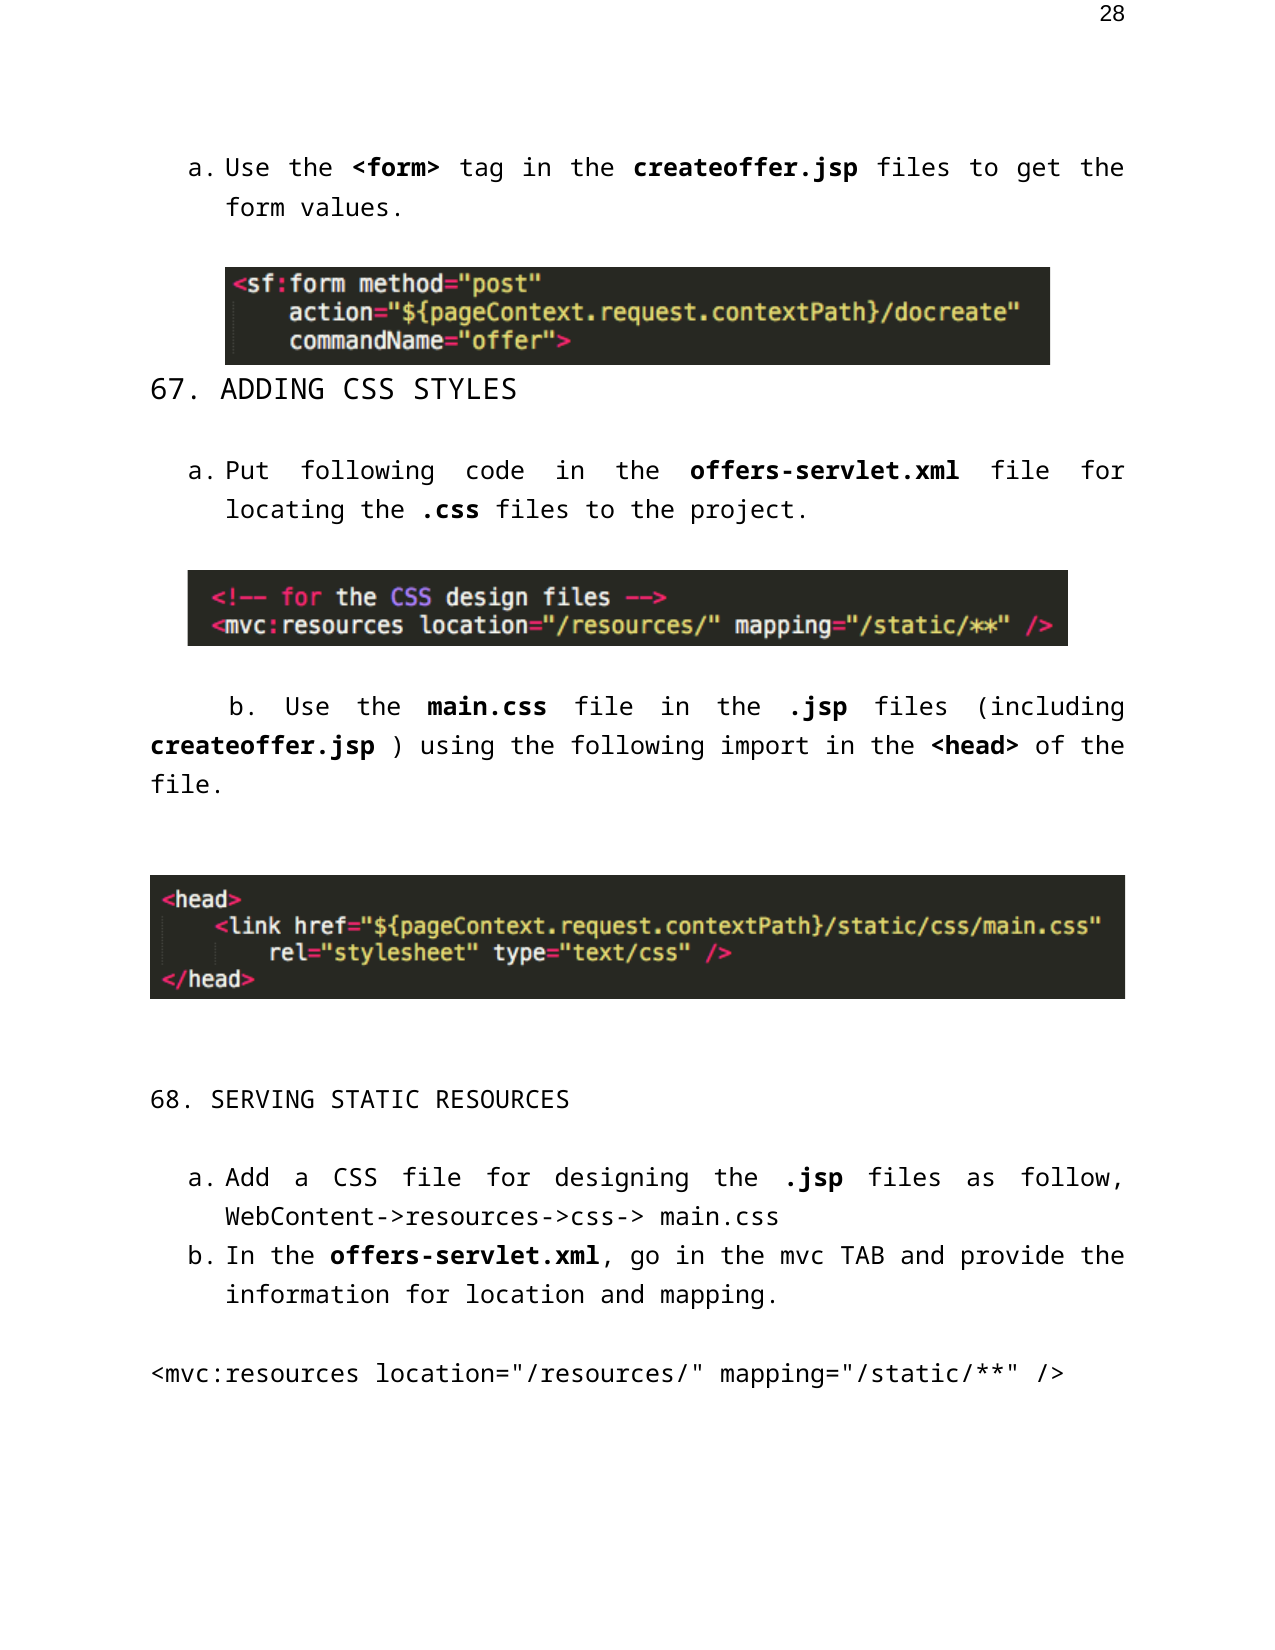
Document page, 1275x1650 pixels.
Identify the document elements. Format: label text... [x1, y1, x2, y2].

list Add a CSS file for designing the .jsp files as follow, WebContent->resources->css-> main.css [187, 1159, 1125, 1233]
text 67. ADDING CSS STYLES [150, 368, 1125, 408]
picture [187, 570, 1068, 646]
text b. Use the main.css file in the .jsp files (including createoffer.jsp ) using the following import in the <head> of the file. [150, 689, 1125, 801]
text 68. SERVING STATIC RESOURCES [150, 1081, 1125, 1115]
picture [225, 267, 1050, 365]
list In the offers-servlet.xml, go in the mvc TAB and provide the information for location and mapping. [187, 1238, 1125, 1311]
picture [150, 875, 1125, 999]
list Put following code in the offers-servlet.xml file for locating the .css files to the project. [187, 453, 1125, 526]
list Use the <form> tag in the createoffer.jsp files to get the form values. [187, 150, 1125, 223]
text <mvc:resources location="/resources/" mapping="/static/**" /> [150, 1355, 1125, 1389]
